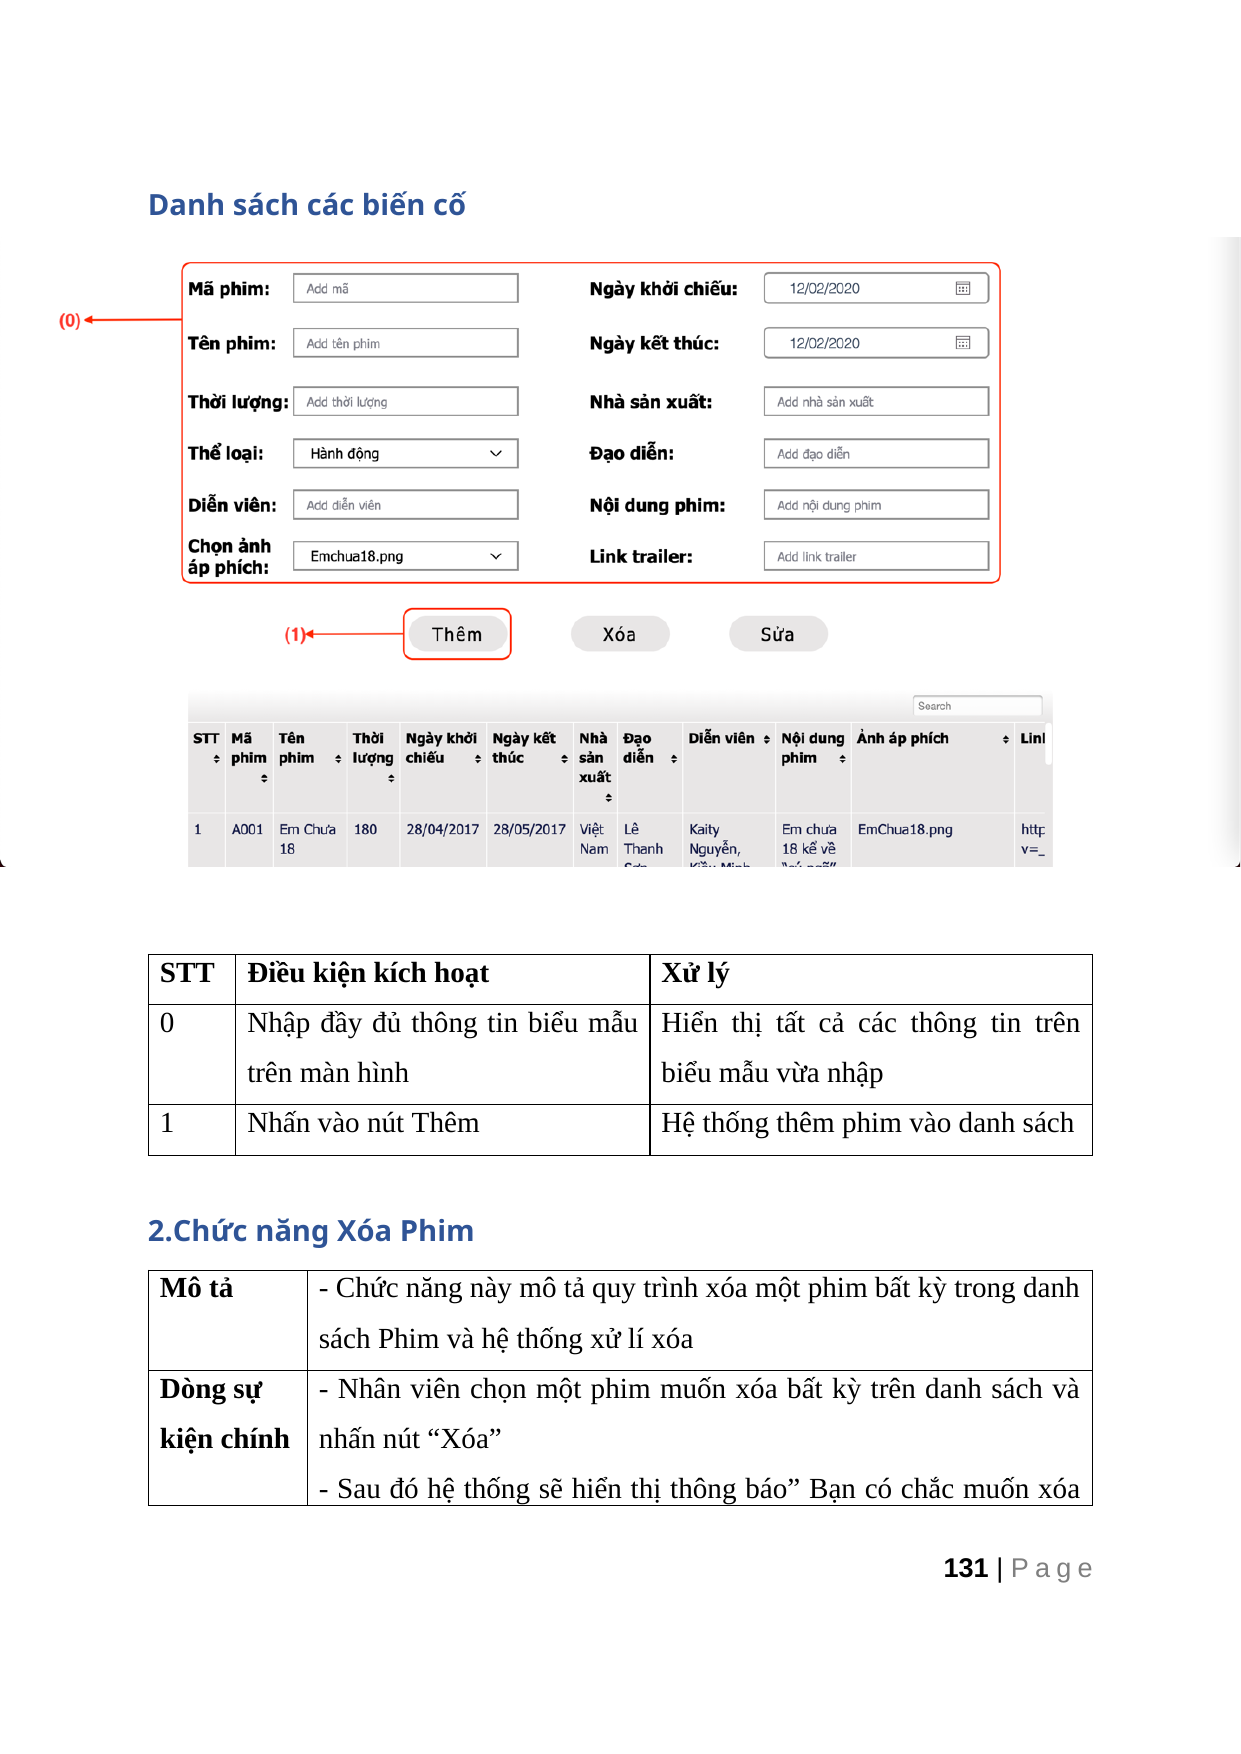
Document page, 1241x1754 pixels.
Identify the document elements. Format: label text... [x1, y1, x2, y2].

table_cell Nhấn vào nút Thêm [236, 1105, 649, 1154]
table_cell Nhập đầy đủ thông tin biểu mẫu trên màn hình [236, 1005, 649, 1104]
table_header STT [149, 955, 235, 1004]
table_cell Hệ thống thêm phim vào danh sách [651, 1105, 1092, 1154]
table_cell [308, 1371, 1092, 1505]
table_cell Dòng sự kiện chính [149, 1371, 307, 1505]
subtitle Danh sách các biến cố [148, 184, 1092, 223]
picture [0, 237, 1241, 867]
table_cell Hiển thị tất cả các thông tin trên biểu mẫu vừa nhập [651, 1005, 1092, 1104]
table_header - Chức năng này mô tả quy trình xóa một phim bất kỳ trong danh sách Phim và hệ thống xử lí xóa [308, 1271, 1092, 1370]
table_header Mô tả [149, 1271, 307, 1370]
table_header Điều kiện kích hoạt [236, 955, 649, 1004]
table_header Xử lý [651, 955, 1092, 1004]
subtitle 2.Chức năng Xóa Phim [148, 1210, 1092, 1250]
table_cell 0 [149, 1005, 235, 1104]
table_cell 1 [149, 1105, 235, 1154]
